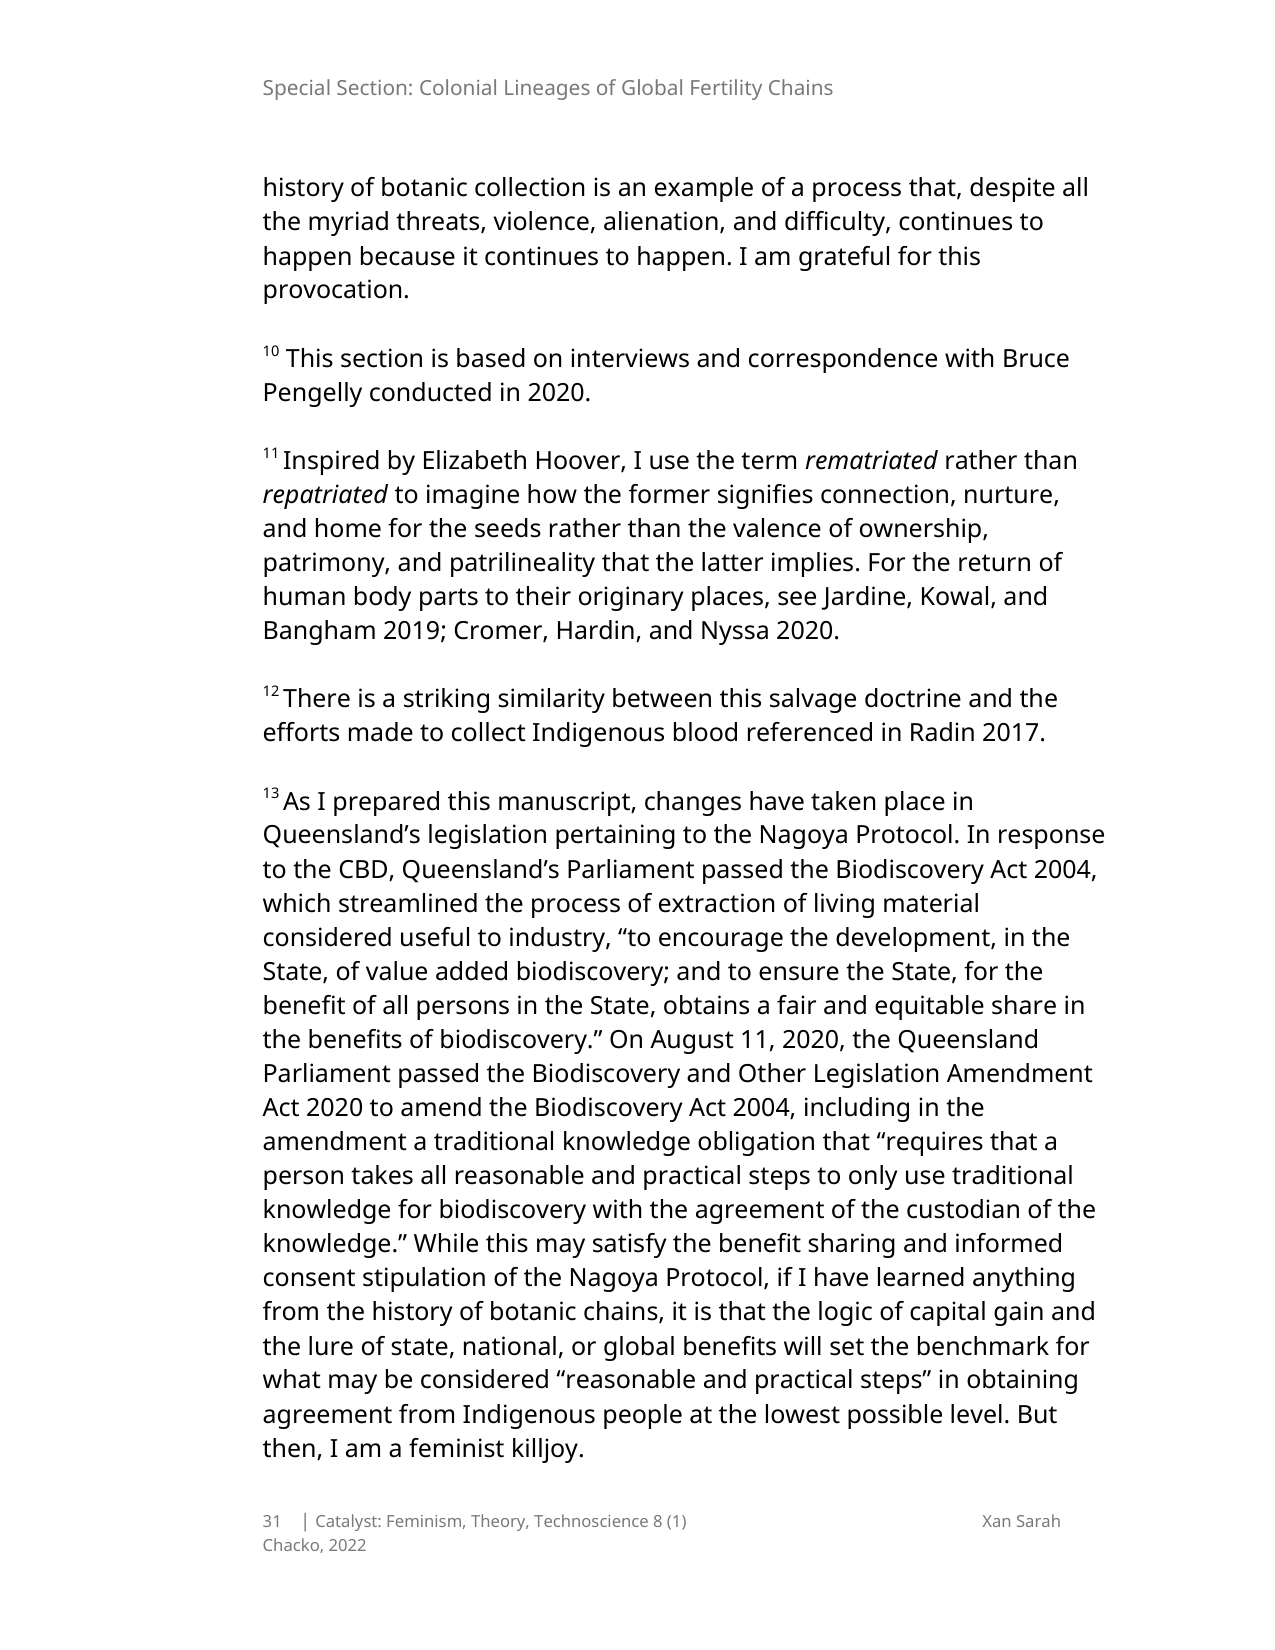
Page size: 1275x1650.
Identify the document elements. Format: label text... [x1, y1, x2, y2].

text 11 Inspired by Elizabeth Hoover, I use the term rematriated rather than repatriated to imagine how the former signifies connection, nurture, and home for the seeds rather than the valence of ownership, patrimony, and patrilineality that the latter implies. For the return of human body parts to their originary places, see Jardine, Kowal, and Bangham 2019; Cromer, Hardin, and Nyssa 2020. [262, 442, 1106, 647]
text 13 As I prepared this manuscript, changes have taken place in Queensland’s legislation pertaining to the Nagoya Protocol. In response to the CBD, Queensland’s Parliament passed the Biodiscovery Act 2004, which streamlined the process of extraction of living material considered useful to industry, “to encourage the development, in the State, of value added biodiscovery; and to ensure the State, for the benefit of all persons in the State, obtains a fair and equitable share in the benefits of biodiscovery.” On August 11, 2020, the Queensland Parliament passed the Biodiscovery and Other Legislation Amendment Act 2020 to amend the Biodiscovery Act 2004, including in the amendment a traditional knowledge obligation that “requires that a person takes all reasonable and practical steps to only use traditional knowledge for biodiscovery with the agreement of the custodian of the knowledge.” While this may satisfy the benefit sharing and informed consent stipulation of the Nagoya Protocol, if I have learned anything from the history of botanic chains, it is that the logic of capital gain and the lure of state, national, or global benefits will set the benchmark for what may be considered “reasonable and practical steps” in obtaining agreement from Indigenous people at the lowest possible level. But then, I am a feminist killjoy. [262, 783, 1106, 1464]
text 12 There is a striking similarity between this salvage doctrine and the efforts made to collect Indigenous blood referenced in Radin 2017. [262, 681, 1106, 749]
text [262, 170, 1106, 306]
text 10 This section is based on interviews and correspondence with Bruce Pengelly conducted in 2020. [262, 340, 1106, 408]
